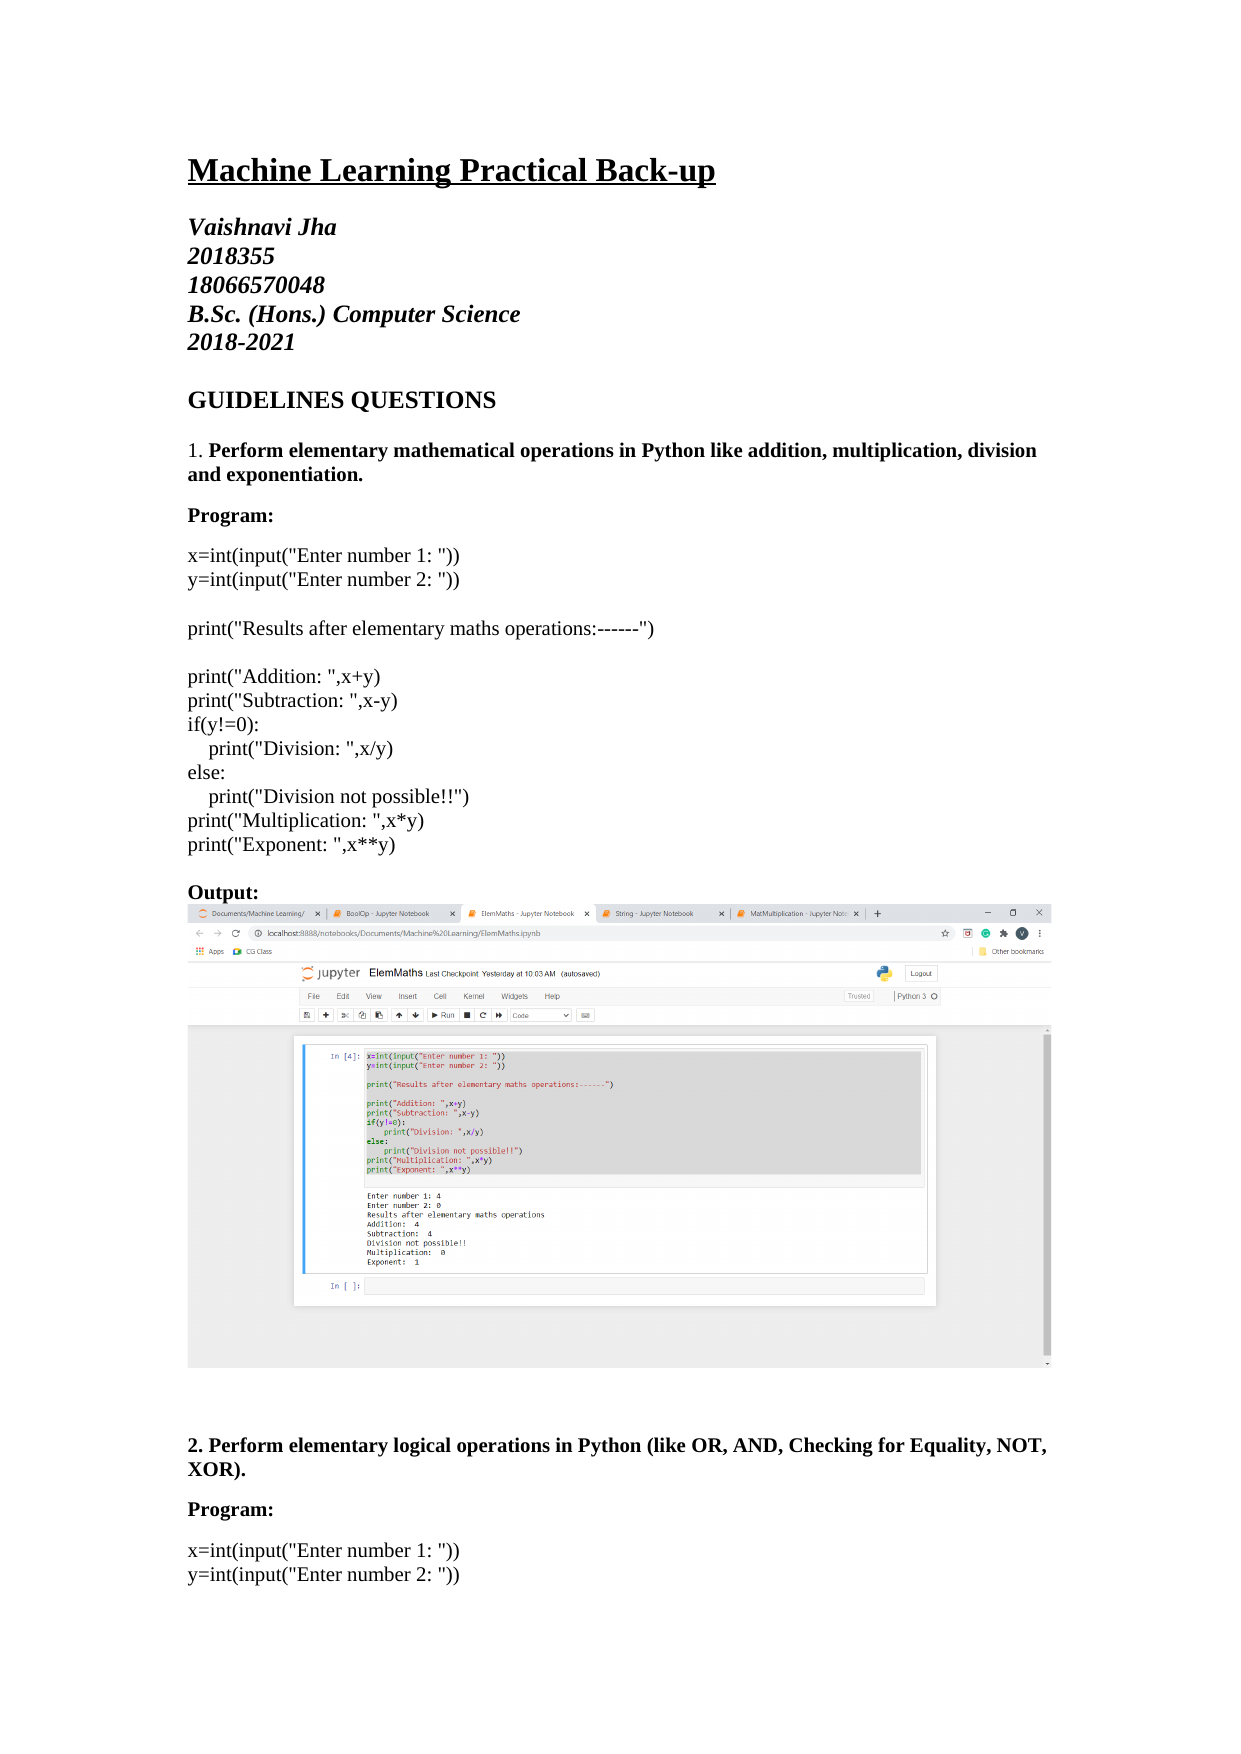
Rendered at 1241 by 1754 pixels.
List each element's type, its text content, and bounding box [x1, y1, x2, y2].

text print("Division not possible!!") [187, 784, 1053, 808]
text print("Subtraction: ",x-y) [187, 688, 1053, 712]
text y=int(input("Enter number 2: ")) [187, 567, 1053, 591]
list Program: [187, 1497, 1053, 1521]
text 18066570048 B.Sc. (Hons.) Computer Science [187, 270, 1053, 327]
text 2018-2021 [187, 327, 1053, 356]
text Machine Learning Practical Back-up [187, 150, 1053, 188]
text if(y!=0): [187, 712, 1053, 736]
text else: [187, 760, 1053, 784]
text Vaishnavi Jha [187, 212, 1053, 241]
picture [187, 904, 1052, 1368]
list Perform elementary mathematical operations in Python like addition, multiplication, division and exponentiation. [187, 438, 1053, 486]
list Program: [187, 502, 1053, 527]
text x=int(input("Enter number 1: ")) [187, 543, 1053, 567]
text 2018355 [187, 241, 1053, 270]
text x=int(input("Enter number 1: ")) [187, 1538, 1053, 1562]
text GUIDELINES QUESTIONS [187, 385, 1053, 414]
text Output: [187, 880, 1053, 904]
text print("Division: ",x/y) [187, 736, 1053, 760]
text y=int(input("Enter number 2: ")) [187, 1562, 1053, 1586]
text print("Exponent: ",x**y) [187, 832, 1053, 856]
text print("Multiplication: ",x*y) [187, 808, 1053, 832]
text print("Addition: ",x+y) [187, 663, 1053, 688]
text print("Results after elementary maths operations:------") [187, 615, 1053, 639]
list Perform elementary logical operations in Python (like OR, AND, Checking for Equality, NOT, XOR). [187, 1432, 1053, 1481]
